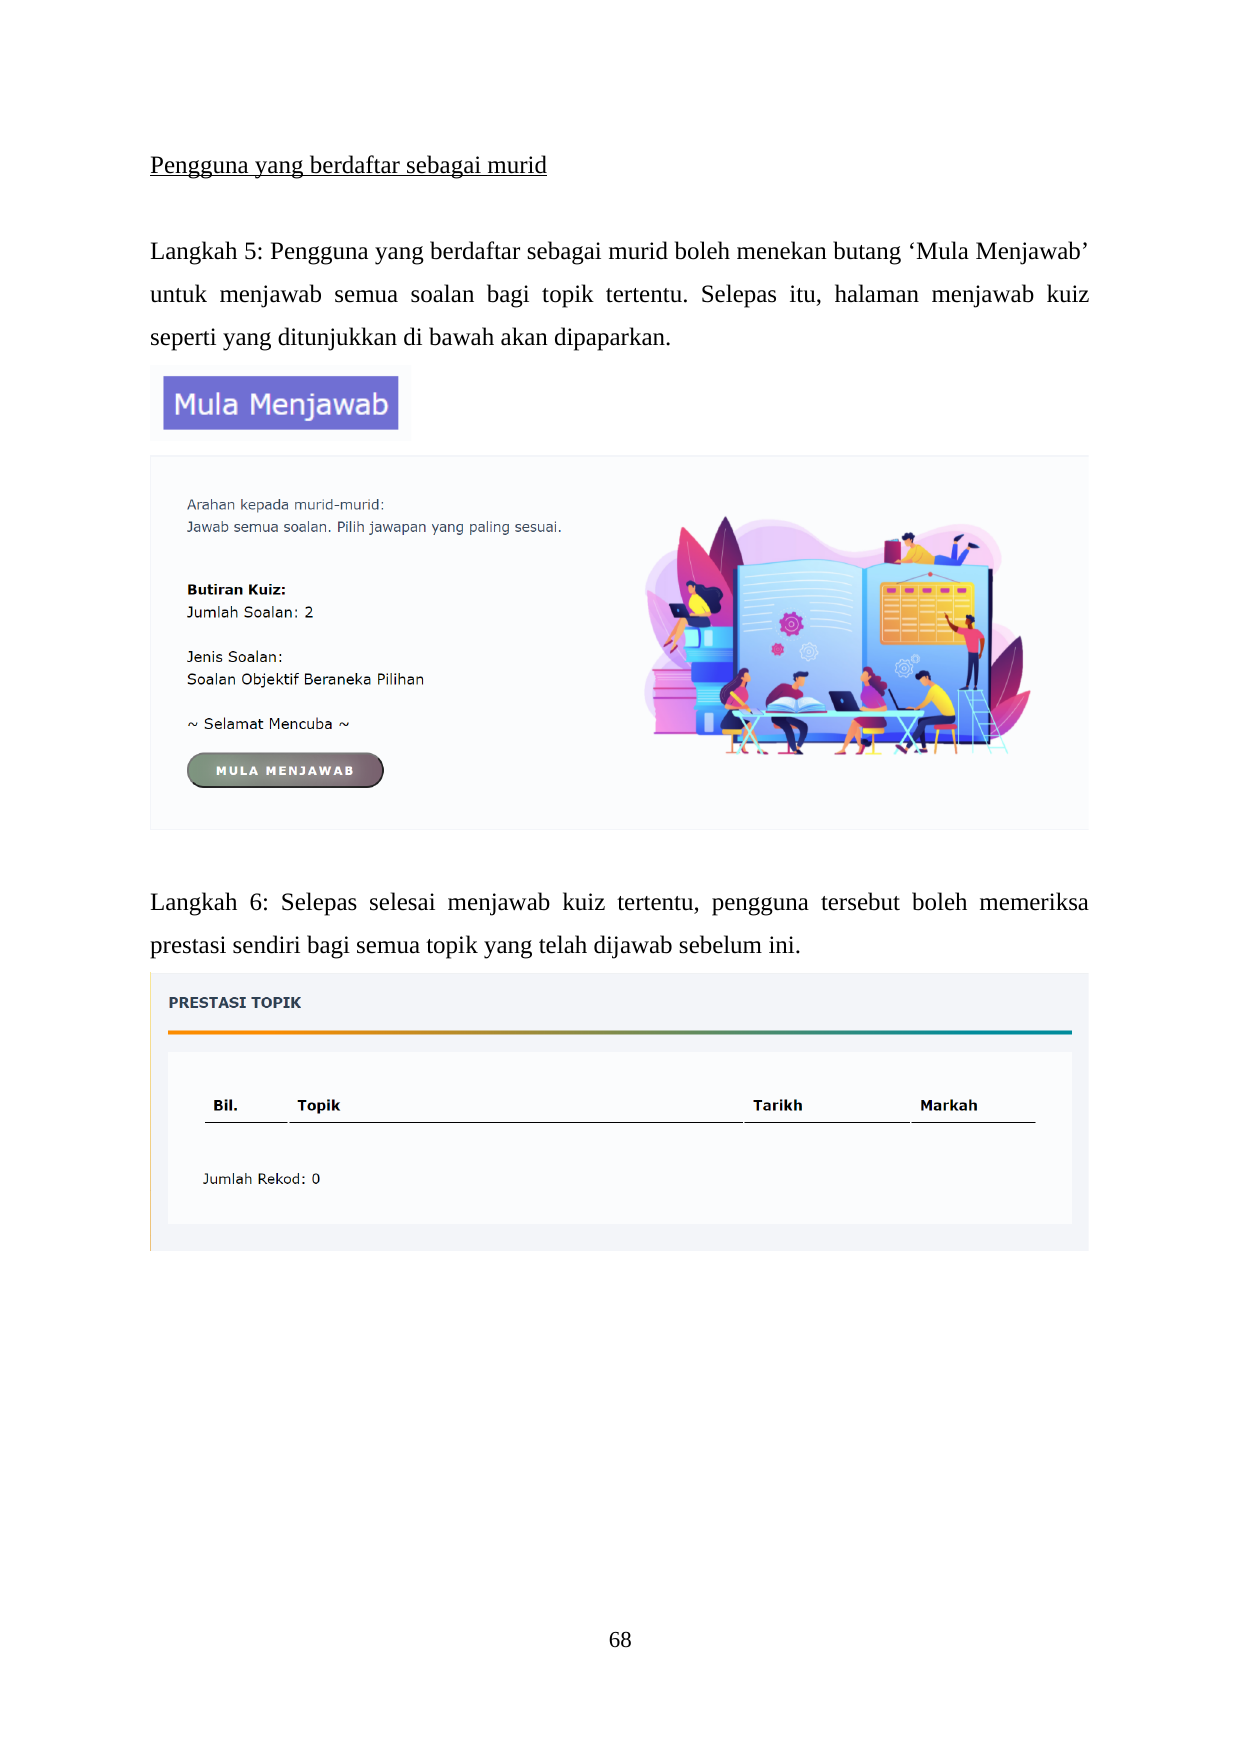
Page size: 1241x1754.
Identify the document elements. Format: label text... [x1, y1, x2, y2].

text Langkah 5: Pengguna yang berdaftar sebagai murid boleh menekan butang ‘Mula Menjawab’ untuk menjawab semua soalan bagi topik tertentu. Selepas itu, halaman menjawab kuiz seperti yang ditunjukkan di bawah akan dipaparkan. [150, 236, 1090, 351]
picture [150, 365, 412, 441]
picture [150, 455, 1089, 830]
picture [150, 972, 1089, 1251]
text Pengguna yang berdaftar sebagai murid [150, 150, 1090, 179]
text Langkah 6: Selepas selesai menjawab kuiz tertentu, pengguna tersebut boleh memeriksa prestasi sendiri bagi semua topik yang telah dijawab sebelum ini. [150, 887, 1090, 958]
